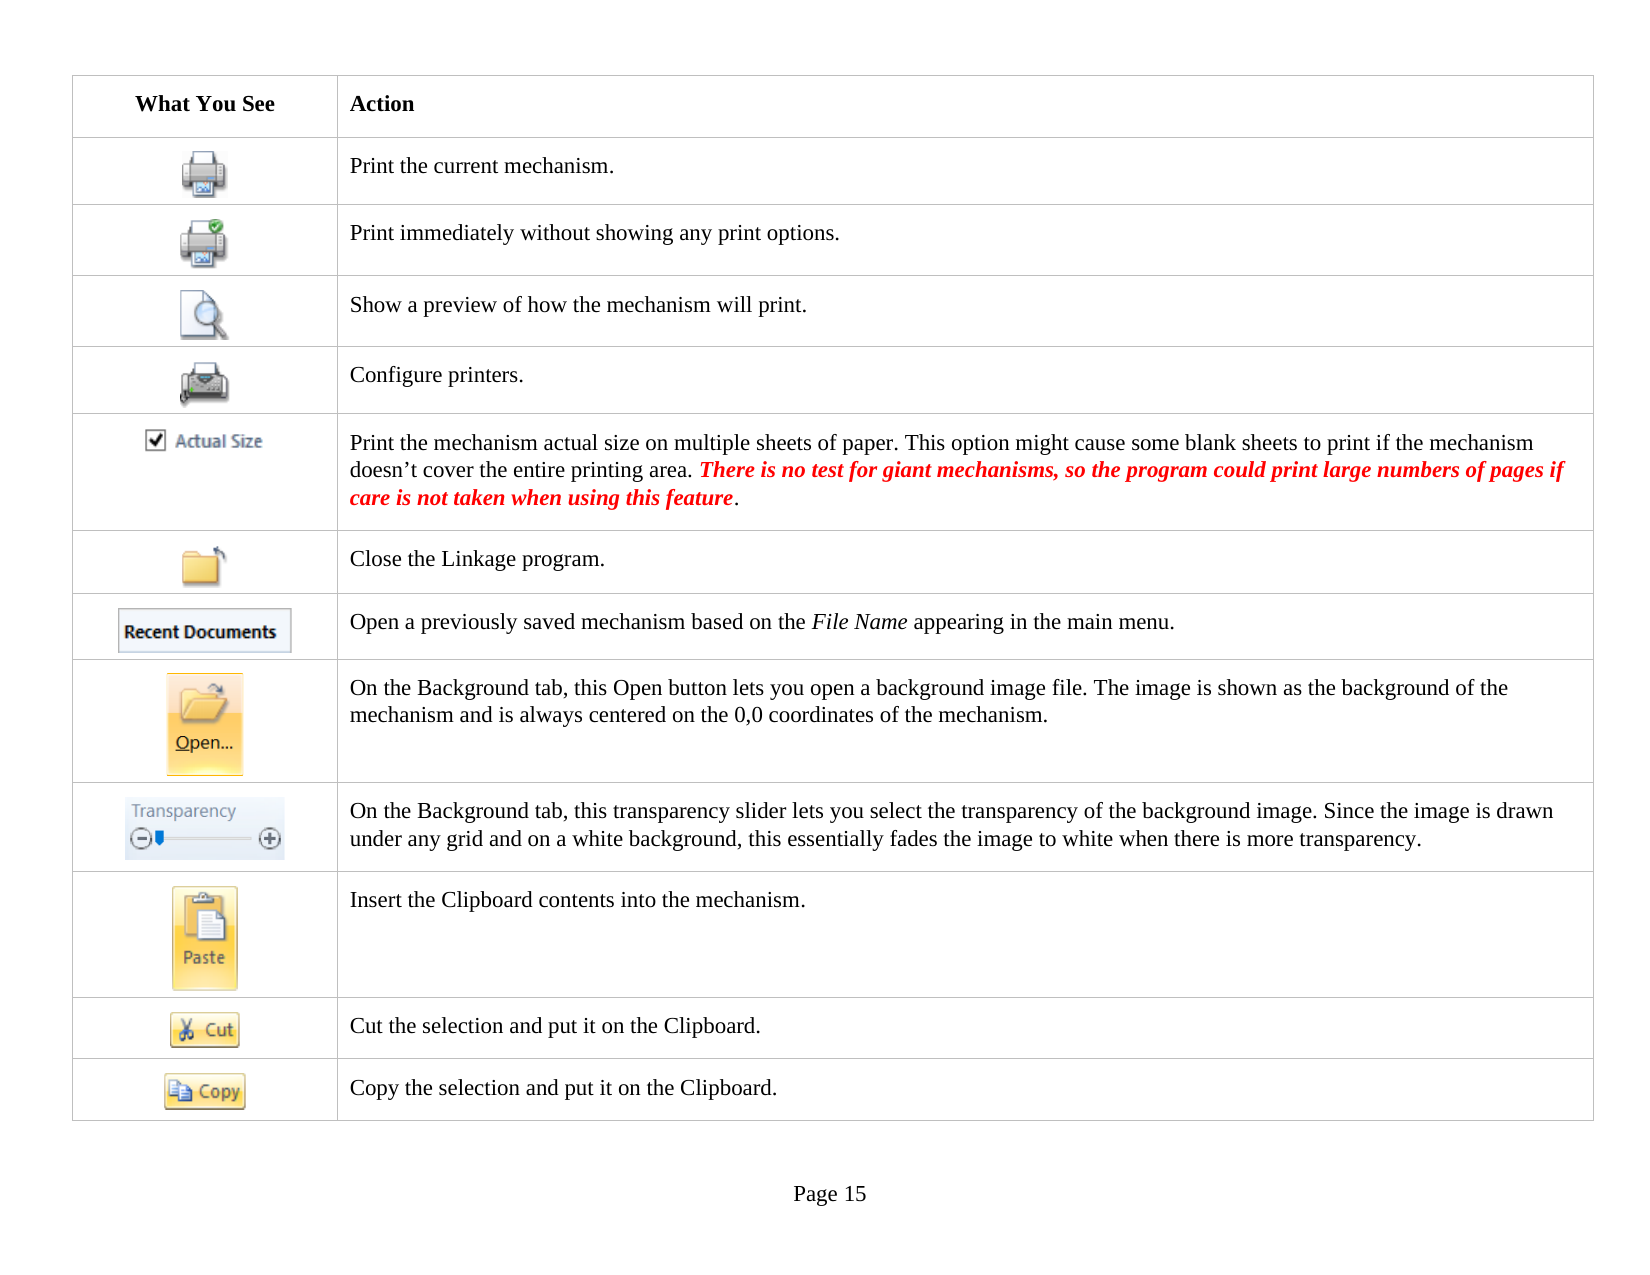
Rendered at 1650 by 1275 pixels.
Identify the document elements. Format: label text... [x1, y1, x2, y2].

table_cell Print immediately without showing any print options. [338, 205, 1593, 275]
table_cell Print the mechanism actual size on multiple sheets of paper. This option might cause some blank sheets to print if the mechanism doesn’t cover the entire printing area. There is no test for giant mechanisms, so the program could print large numbers of pages if care is not taken when using this feature. [338, 414, 1593, 530]
picture [166, 673, 244, 776]
picture [180, 219, 230, 270]
table_cell On the Background tab, this Open button lets you open a background image file. The image is shown as the background of the mechanism and is always centered on the 0,0 coordinates of the mechanism. [338, 660, 1593, 782]
table_cell Open a previously saved mechanism based on the File Name appearing in the main menu. [338, 594, 1593, 658]
table_cell [73, 872, 337, 997]
picture [180, 290, 230, 340]
picture [170, 1012, 240, 1048]
picture [180, 361, 230, 408]
table_cell Cut the selection and put it on the Clipboard. [338, 998, 1593, 1058]
table_cell Close the Linkage program. [338, 531, 1593, 593]
picture [164, 1073, 246, 1110]
table_cell [73, 998, 337, 1058]
table_cell [73, 205, 337, 275]
table_cell Show a preview of how the mechanism will print. [338, 276, 1593, 346]
table_header What You See [73, 76, 337, 137]
table_cell [73, 347, 337, 413]
picture [172, 886, 238, 991]
table_cell Copy the selection and put it on the Clipboard. [338, 1059, 1593, 1120]
table_cell [73, 660, 337, 782]
table_header Action [338, 76, 1593, 137]
table_cell [73, 594, 337, 658]
table_cell Print the current mechanism. [338, 138, 1593, 204]
table_cell [73, 1059, 337, 1120]
picture [182, 151, 228, 198]
picture [118, 608, 292, 653]
table_cell [73, 276, 337, 346]
picture [125, 797, 285, 860]
table_cell [73, 783, 337, 871]
table_cell Insert the Clipboard contents into the mechanism. [338, 872, 1593, 997]
picture [182, 545, 228, 588]
table_cell Configure printers. [338, 347, 1593, 413]
picture [144, 428, 266, 453]
table_cell [73, 138, 337, 204]
table_cell [73, 531, 337, 593]
table_cell On the Background tab, this transparency slider lets you select the transparency of the background image. Since the image is drawn under any grid and on a white background, this essentially fades the image to white when there is more transparency. [338, 783, 1593, 871]
table_cell [73, 414, 337, 530]
